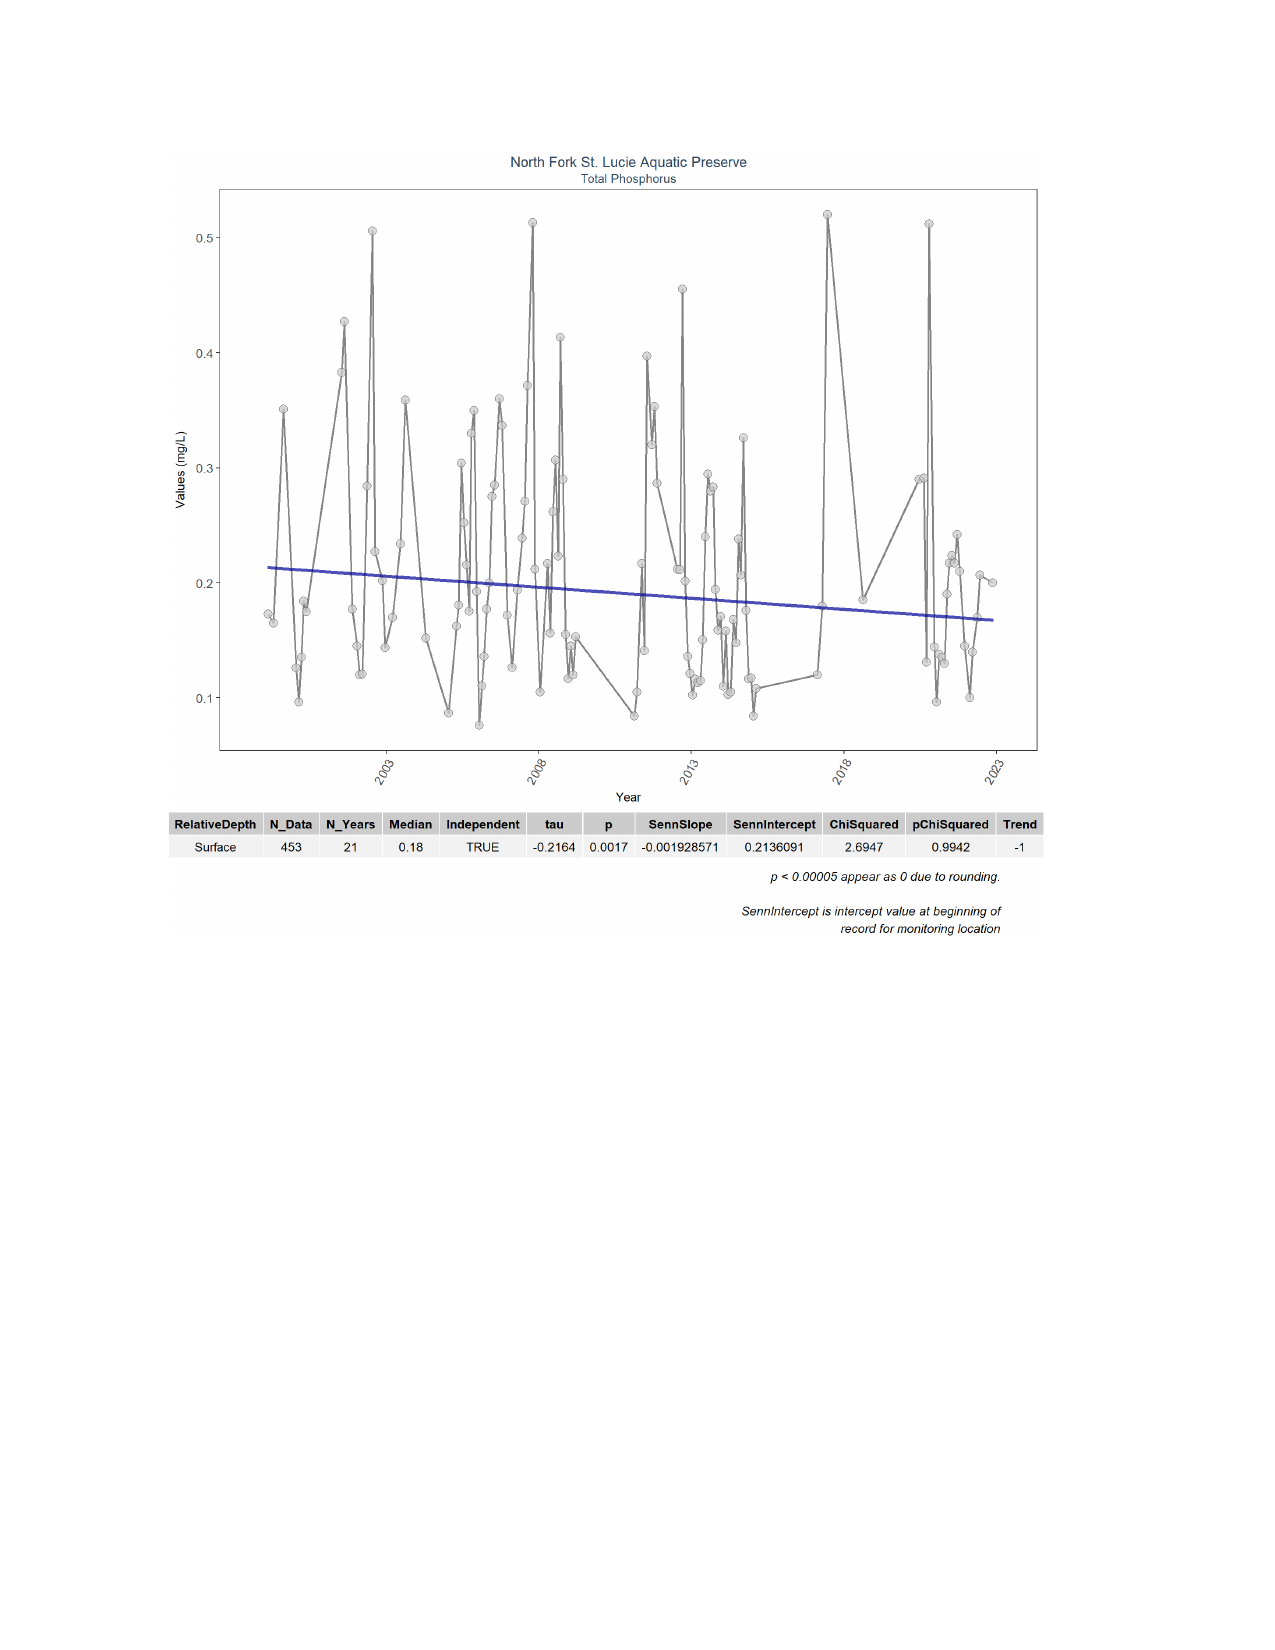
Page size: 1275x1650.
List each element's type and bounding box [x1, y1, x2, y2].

picture [168, 150, 1044, 938]
